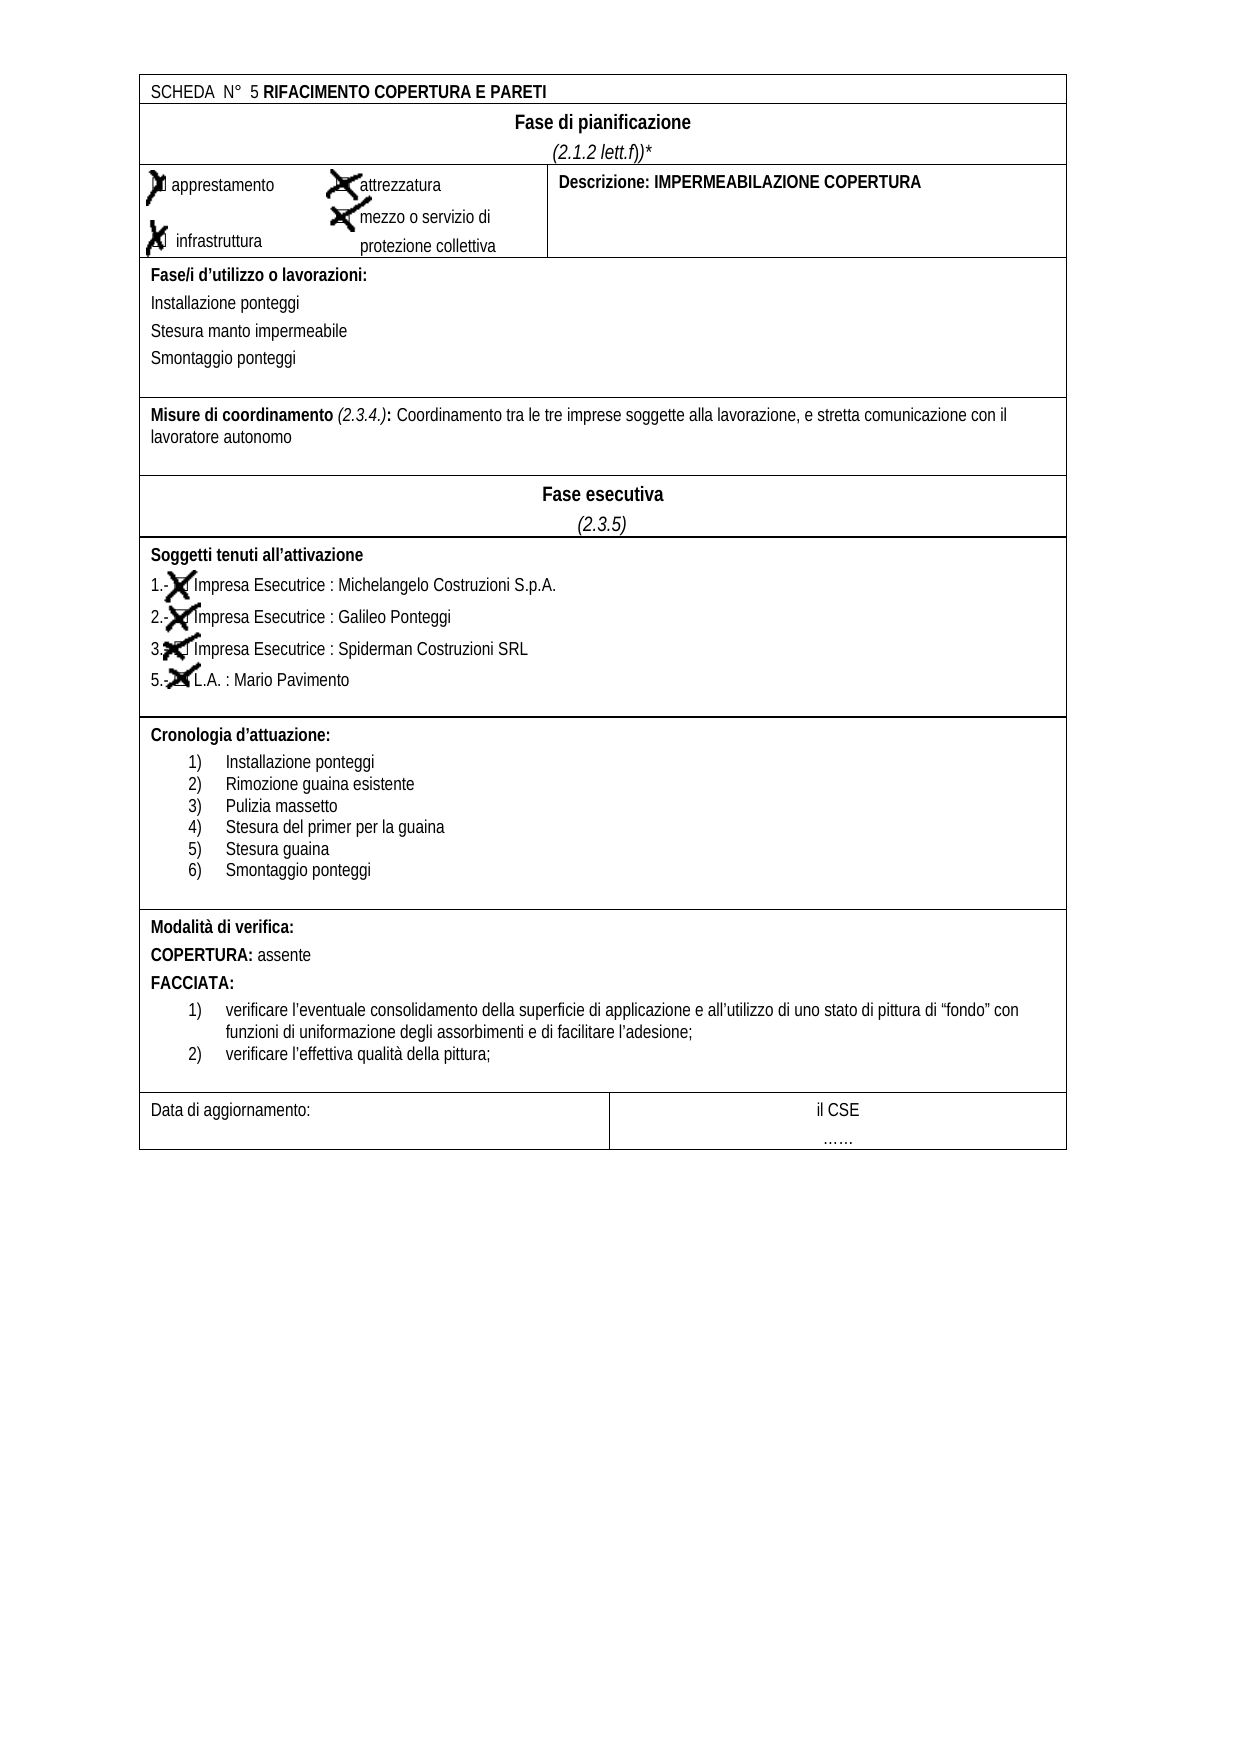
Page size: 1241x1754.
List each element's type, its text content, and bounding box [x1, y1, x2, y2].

table_cell Fase di pianificazione (2.1.2 lett.f))* [140, 104, 1066, 164]
table_cell ☐ attrezzatura ☐ mezzo o servizio di protezione collettiva [323, 165, 547, 257]
picture [163, 570, 201, 689]
picture [146, 220, 168, 257]
table_cell Misure di coordinamento (2.3.4.): Coordinamento tra le tre imprese soggette alla lavorazione, e stretta comunicazione con il lavoratore autonomo [140, 398, 1066, 475]
table_cell il CSE …… [610, 1093, 1066, 1148]
table_cell Soggetti tenuti all’attivazione 1.- ☐ Impresa Esecutrice : Michelangelo Costruzioni S.p.A. 2.- ☐ Impresa Esecutrice : Galileo Ponteggi 3.- ☐ Impresa Esecutrice : Spiderman Costruzioni SRL 5.- ☐ L.A. : Mario Pavimento [140, 538, 1066, 716]
picture [146, 170, 166, 206]
table_cell Fase/i d’utilizzo o lavorazioni: Installazione ponteggi Stesura manto impermeabile Smontaggio ponteggi [140, 258, 1066, 397]
table_cell Fase esecutiva (2.3.5) [140, 476, 1066, 536]
table_cell Data di aggiornamento: [140, 1093, 609, 1148]
picture [326, 169, 372, 232]
table_cell Cronologia d’attuazione: Installazione ponteggi Rimozione guaina esistente Pulizia massetto Stesura del primer per la guaina Stesura guaina Smontaggio ponteggi [140, 718, 1066, 909]
table_header SCHEDA N° 5 RIFACIMENTO COPERTURA E PARETI [140, 75, 1066, 103]
table_cell ☐ apprestamento ☐ infrastruttura [140, 165, 323, 257]
table_cell Modalità di verifica: COPERTURA: assente FACCIATA: verificare l’eventuale consolidamento della superficie di applicazione e all’utilizzo di uno stato di pittura di “fondo” con funzioni di uniformazione degli assorbimenti e di facilitare l’adesione; verificare l’effettiva qualità della pittura; [140, 910, 1066, 1092]
table_cell Descrizione: IMPERMEABILAZIONE COPERTURA [548, 165, 1066, 257]
